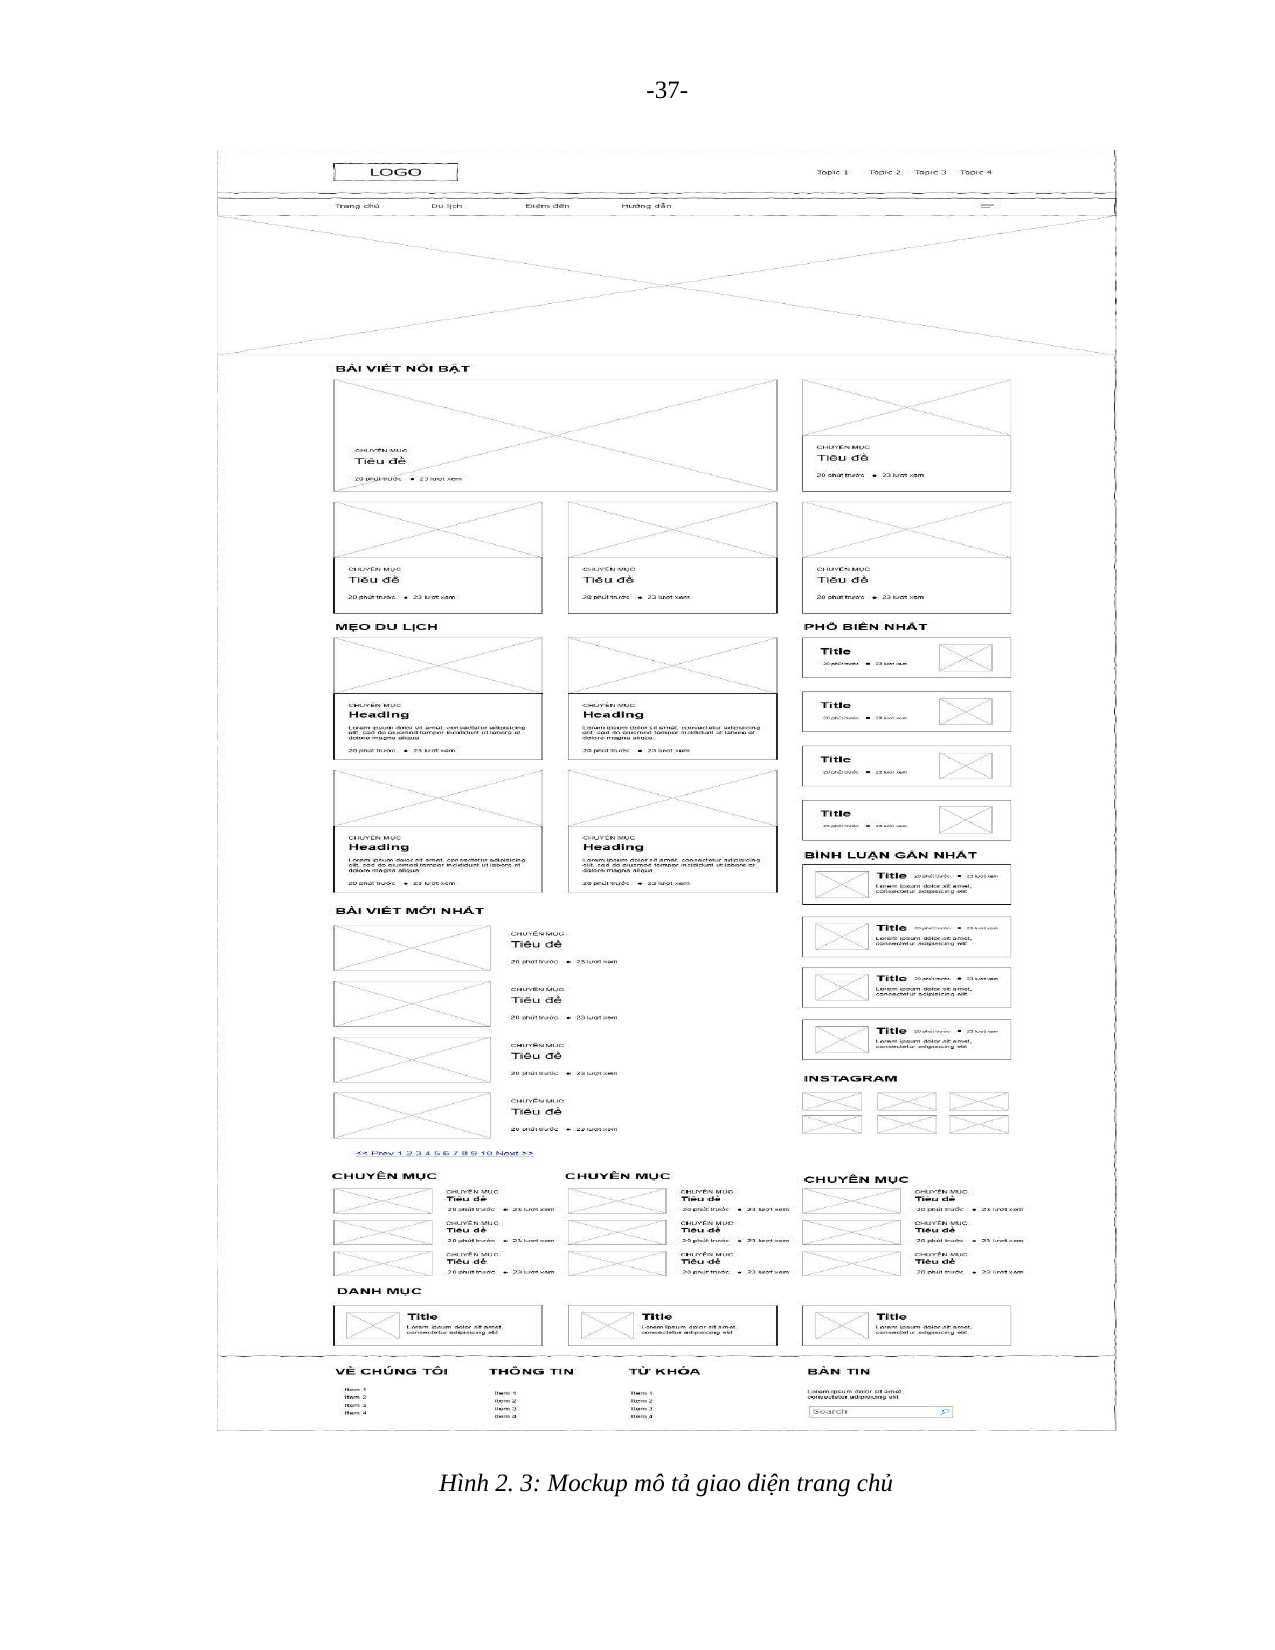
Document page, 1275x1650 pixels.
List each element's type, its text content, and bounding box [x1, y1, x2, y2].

picture [217, 150, 1117, 1431]
text Hình 2. 3: Mockup mô tả giao diện trang chủ [177, 1468, 1157, 1497]
